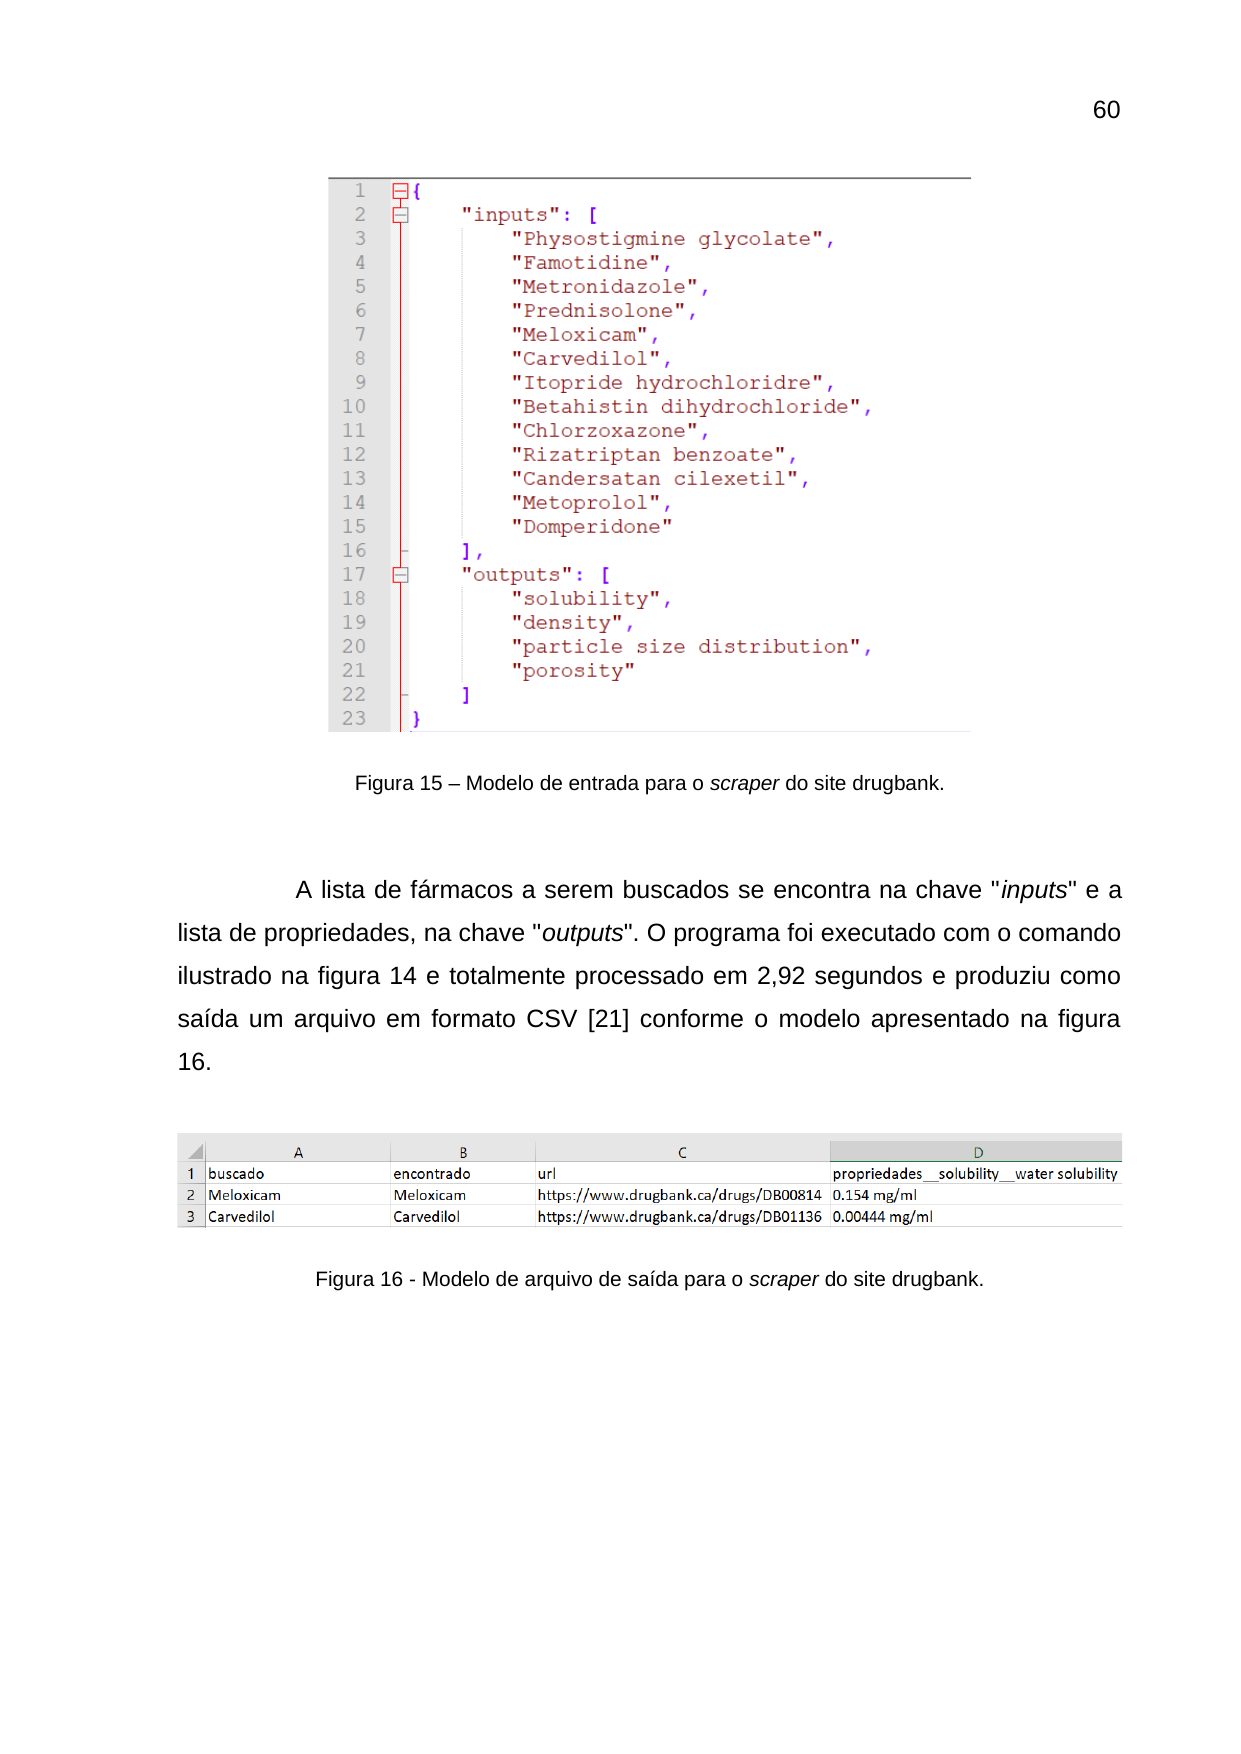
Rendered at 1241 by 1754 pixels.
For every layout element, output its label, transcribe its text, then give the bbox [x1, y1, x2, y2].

text Figura 16 - Modelo de arquivo de saída para o scraper do site drugbank. [177, 1267, 1122, 1291]
picture [328, 177, 972, 732]
picture [177, 1133, 1123, 1228]
text A lista de fármacos a serem buscados se encontra na chave "inputs" e a lista de propriedades, na chave "outputs". O programa foi executado com o comando ilustrado na figura 14 e totalmente processado em 2,92 segundos e produziu como saída um arquivo em formato CSV [21] conforme o modelo apresentado na figura 16. [177, 875, 1122, 1076]
text Figura 15 – Modelo de entrada para o scraper do site drugbank. [177, 771, 1122, 795]
